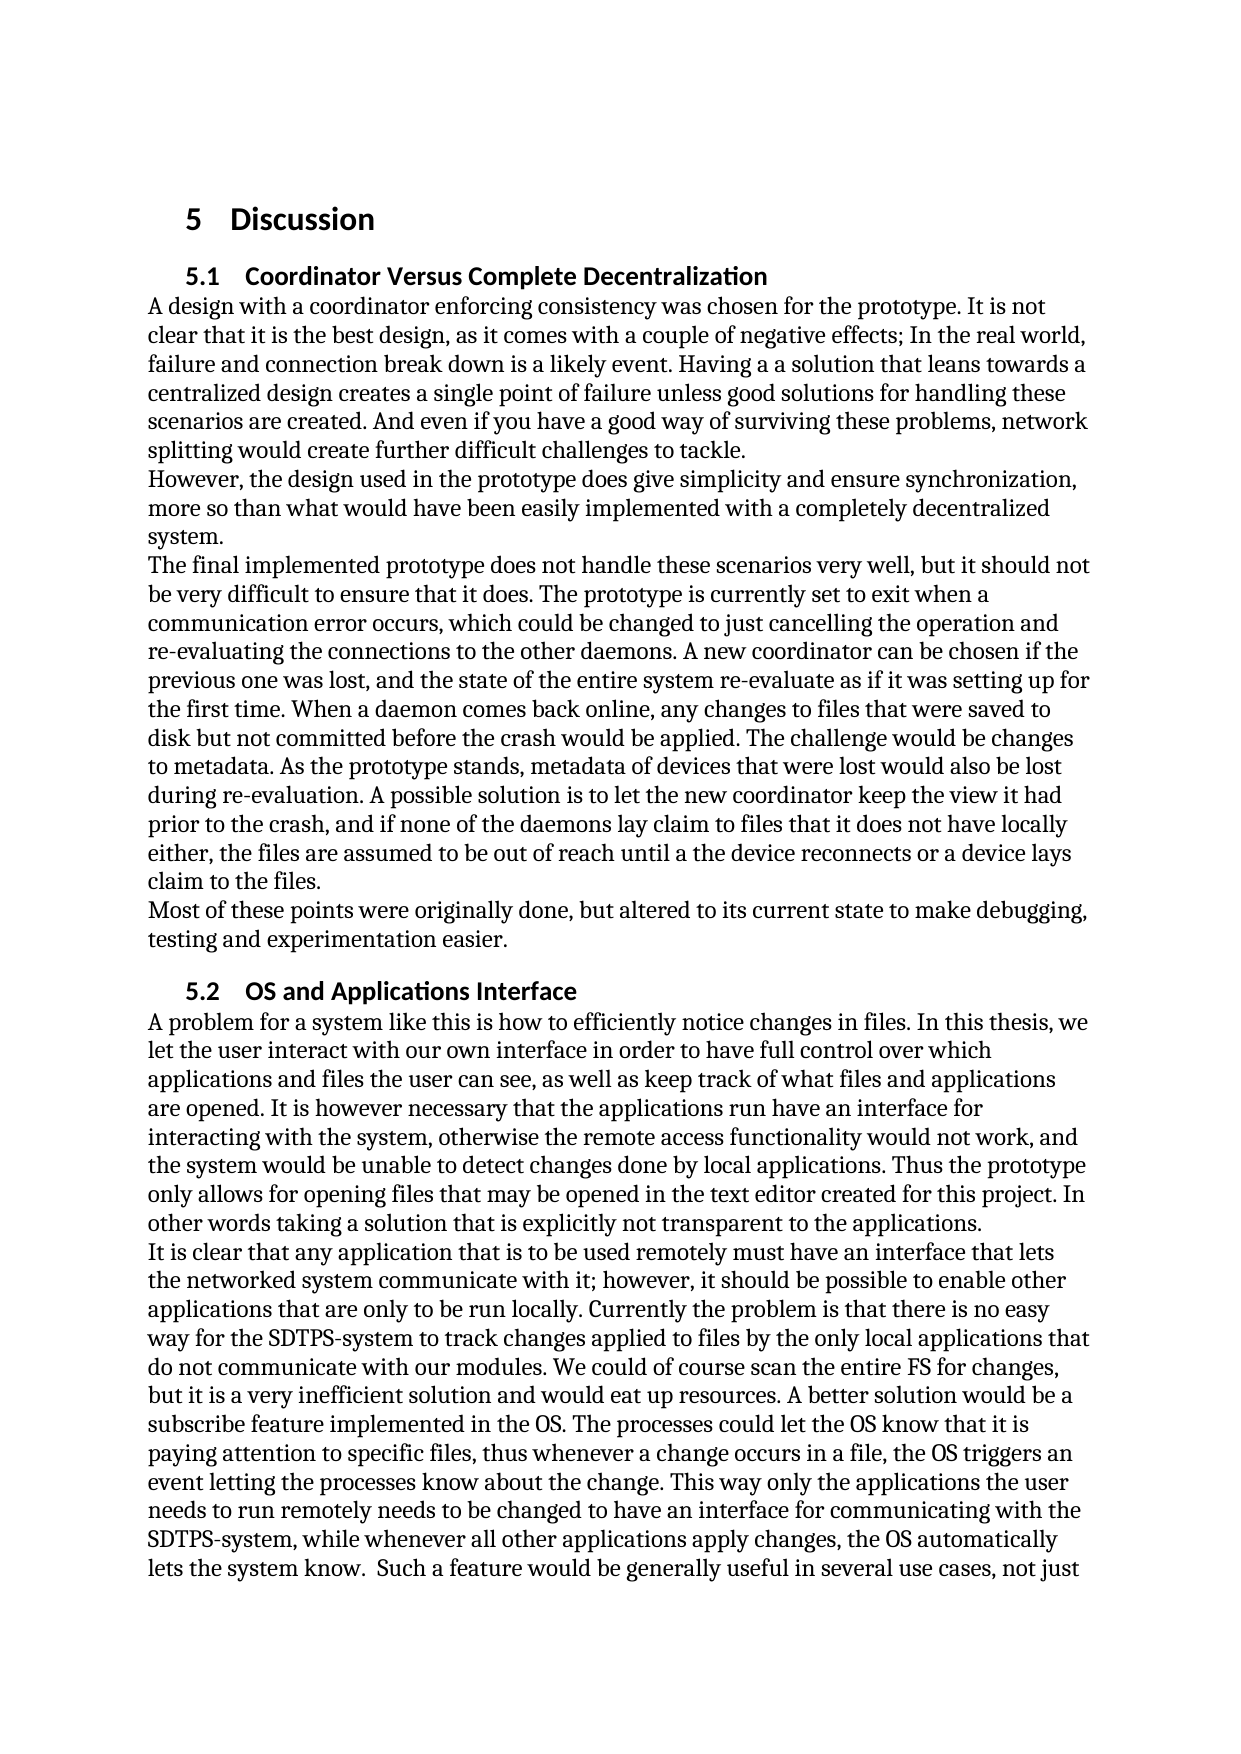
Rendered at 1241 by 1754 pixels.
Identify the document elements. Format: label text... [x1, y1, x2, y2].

text A problem for a system like this is how to efficiently notice changes in files. In this thesis, we let the user interact with our own interface in order to have full control over which applications and files the user can see, as well as keep track of what files and applications are opened. It is however necessary that the applications run have an interface for interacting with the system, otherwise the remote access functionality would not work, and the system would be unable to detect changes done by local applications. Thus the prototype only allows for opening files that may be opened in the text editor created for this project. In other words taking a solution that is explicitly not transparent to the applications. [148, 1007, 1092, 1237]
subtitle Discussion [185, 198, 1092, 238]
subtitle OS and Applications Interface [185, 974, 1092, 1007]
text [148, 1237, 1092, 1582]
text Most of these points were originally done, but altered to its current state to make debugging, testing and experimentation easier. [148, 896, 1092, 953]
text However, the design used in the prototype does give simplicity and ensure synchronization, more so than what would have been easily implemented with a completely decentralized system. [148, 465, 1092, 551]
text The final implemented prototype does not handle these scenarios very well, but it should not be very difficult to ensure that it does. The prototype is currently set to exit when a communication error occurs, which could be changed to just cancelling the operation and re-evaluating the connections to the other daemons. A new coordinator can be chosen if the previous one was lost, and the state of the entire system re-evaluate as if it was setting up for the first time. When a daemon comes back online, any changes to files that were saved to disk but not committed before the crash would be applied. The challenge would be changes to metadata. As the prototype stands, metadata of devices that were lost would also be lost during re-evaluation. A possible solution is to let the new coordinator keep the view it had prior to the crash, and if none of the daemons lay claim to files that it does not have locally either, the files are assumed to be out of reach until a the device reconnects or a device lays claim to the files. [148, 551, 1092, 896]
text A design with a coordinator enforcing consistency was chosen for the prototype. It is not clear that it is the best design, as it comes with a couple of negative effects; In the real world, failure and connection break down is a likely event. Having a a solution that leans towards a centralized design creates a single point of failure unless good solutions for handling these scenarios are created. And even if you have a good way of surviving these problems, network splitting would create further difficult challenges to tackle. [148, 292, 1092, 465]
subtitle Coordinator Versus Complete Decentralization [185, 259, 1092, 292]
